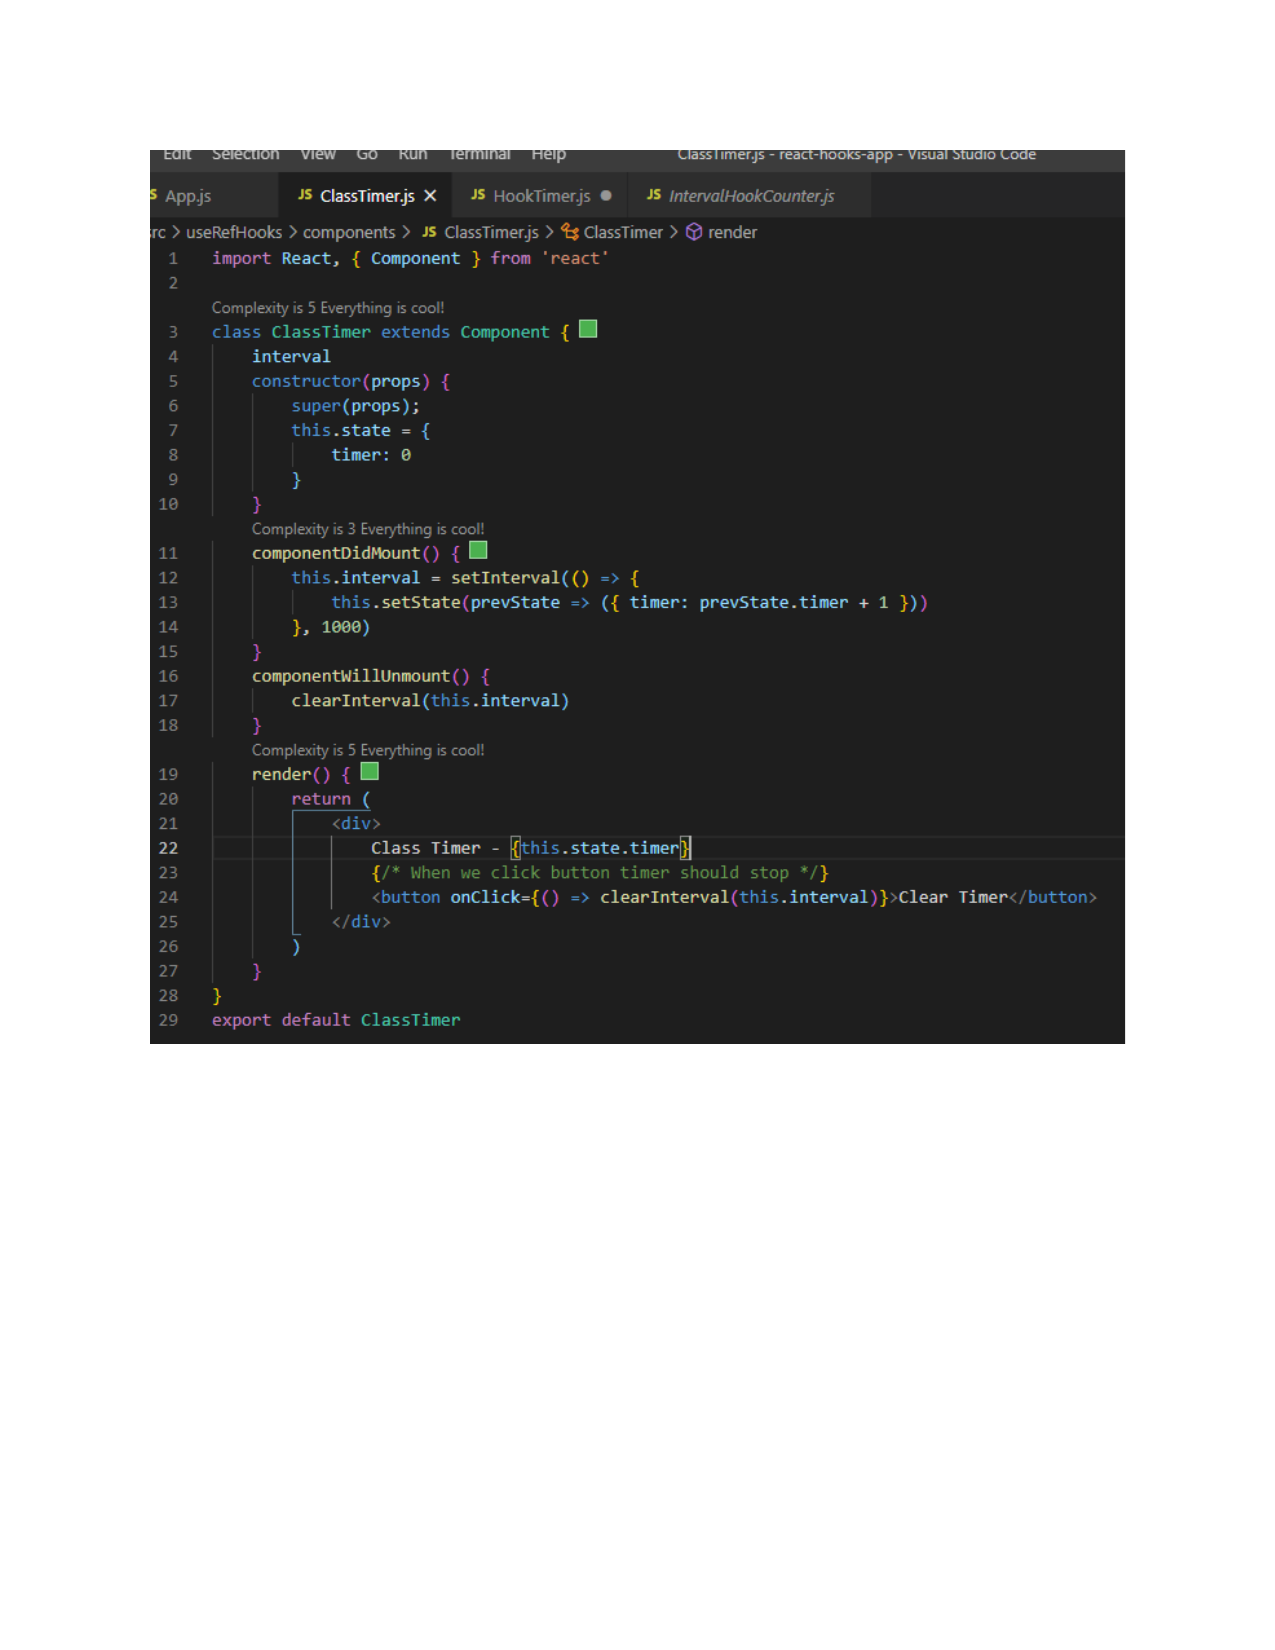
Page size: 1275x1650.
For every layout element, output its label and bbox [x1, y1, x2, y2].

picture [150, 150, 1125, 1044]
